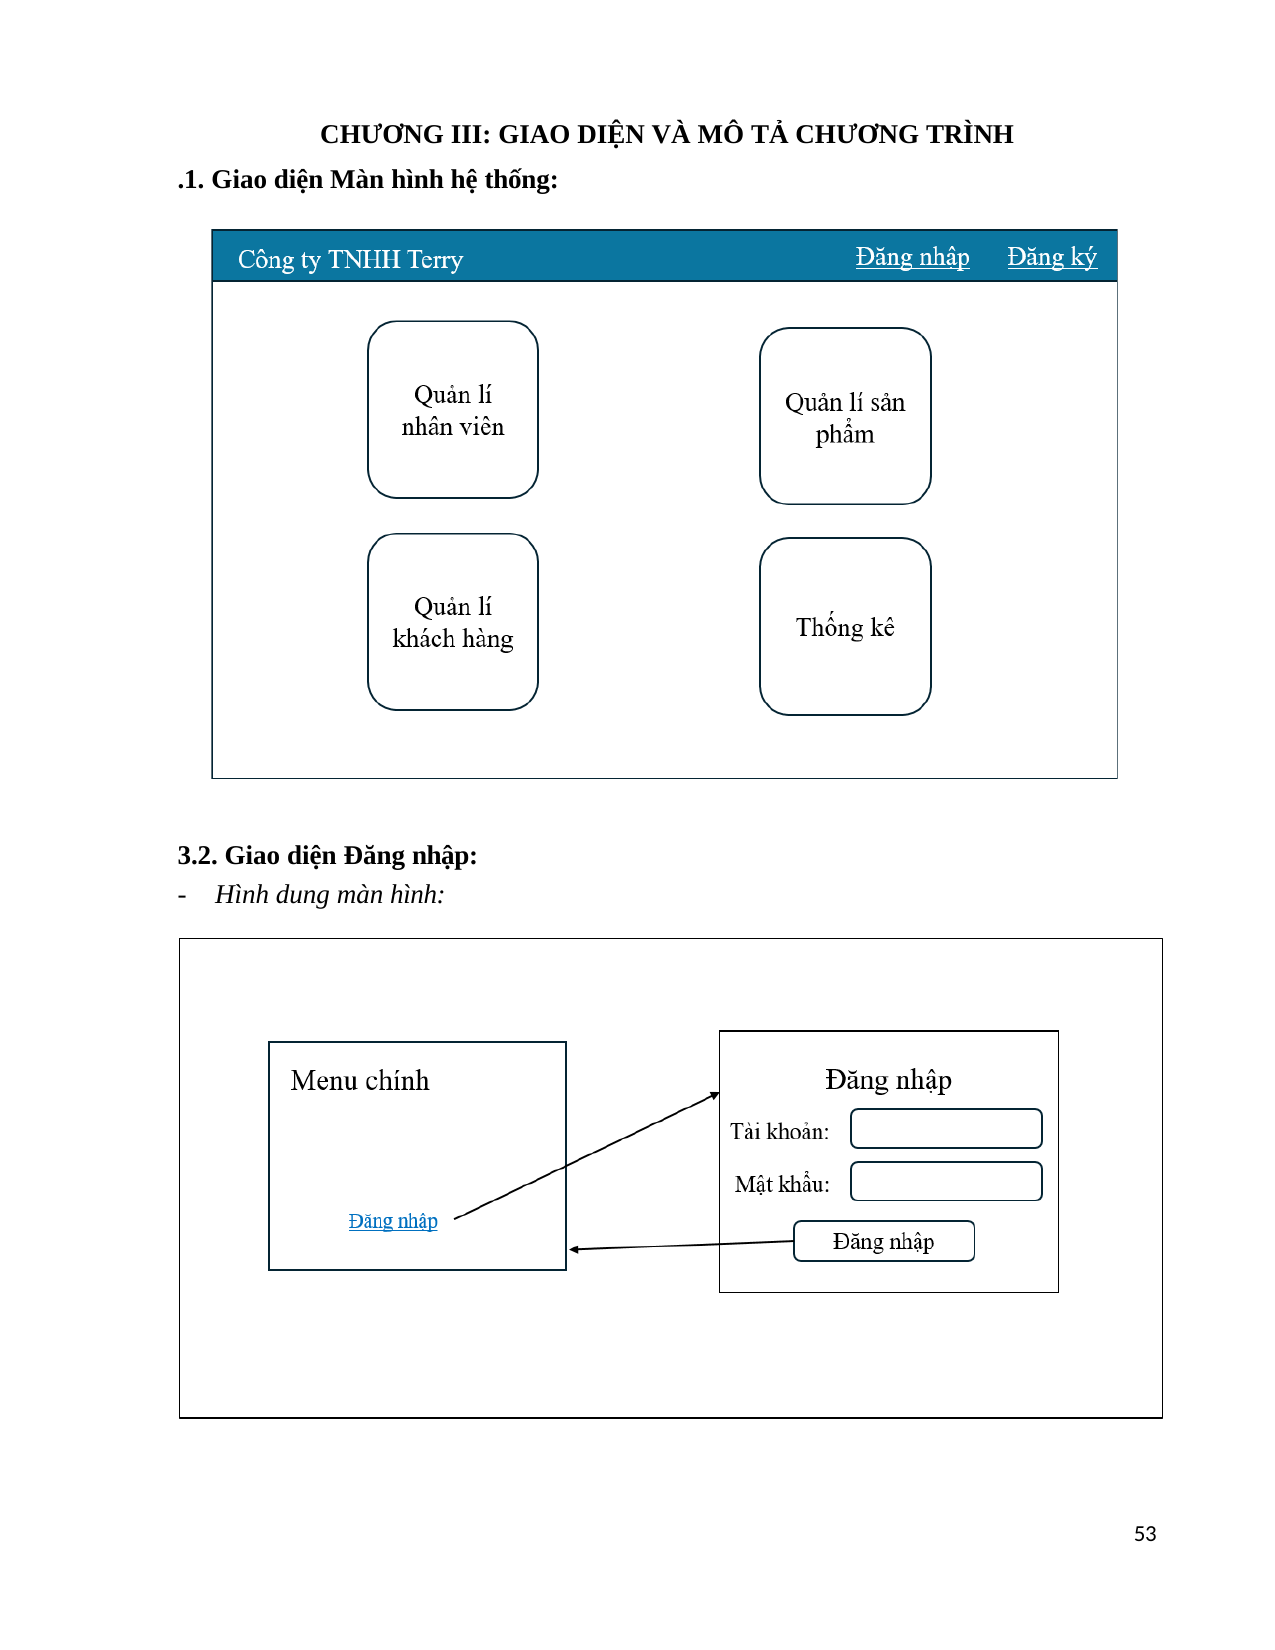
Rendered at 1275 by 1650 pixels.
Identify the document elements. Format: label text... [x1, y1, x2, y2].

picture [268, 1030, 1059, 1293]
picture [1073, 247, 1077, 264]
picture [435, 257, 440, 267]
picture [214, 283, 1118, 777]
text .1. Giao diện Màn hình hệ thống: [177, 163, 1162, 194]
picture [347, 251, 353, 259]
picture [869, 249, 873, 263]
subtitle Giao diện Đăng nhập: [177, 839, 1162, 870]
list Hình dung màn hình: [177, 879, 1162, 910]
picture [1021, 249, 1025, 262]
subtitle CHƯƠNG III: GIAO DIỆN VÀ MÔ TẢ CHƯƠNG TRÌNH [179, 118, 1155, 149]
